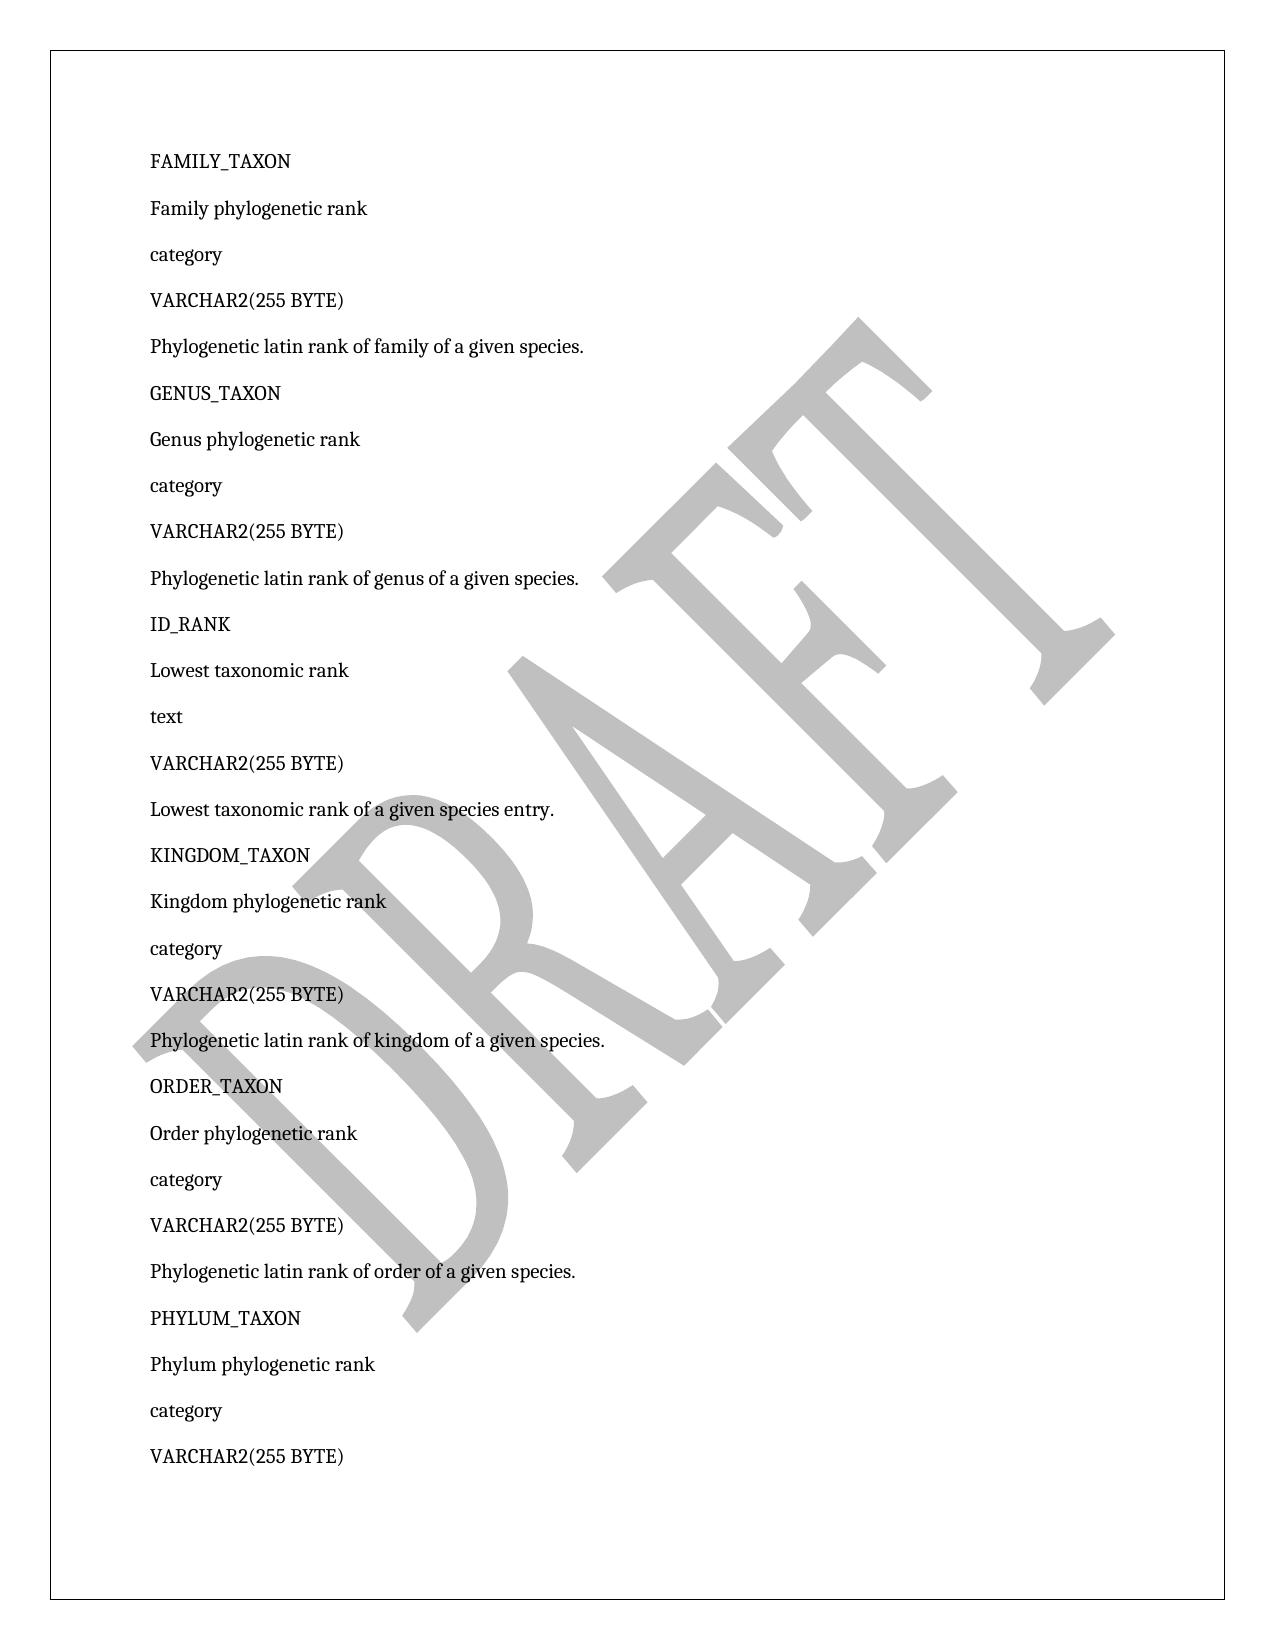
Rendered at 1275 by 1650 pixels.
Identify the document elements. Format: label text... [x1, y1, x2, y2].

text Phylogenetic latin rank of kingdom of a given species. [150, 1029, 1125, 1053]
text VARCHAR2(255 BYTE) [150, 289, 1125, 313]
text Genus phylogenetic rank [150, 427, 1125, 451]
text category [150, 474, 1125, 498]
text KINGDOM_TAXON [150, 844, 1125, 868]
text Family phylogenetic rank [150, 196, 1125, 220]
text Phylum phylogenetic rank [150, 1352, 1125, 1376]
text VARCHAR2(255 BYTE) [150, 1445, 1125, 1469]
text ORDER_TAXON [150, 1075, 1125, 1099]
text Kingdom phylogenetic rank [150, 890, 1125, 914]
text category [150, 1399, 1125, 1423]
text text [150, 705, 1125, 729]
text Phylogenetic latin rank of order of a given species. [150, 1260, 1125, 1284]
text GENUS_TAXON [150, 381, 1125, 405]
text Phylogenetic latin rank of genus of a given species. [150, 566, 1125, 590]
text Lowest taxonomic rank of a given species entry. [150, 797, 1125, 821]
text Lowest taxonomic rank [150, 659, 1125, 683]
text VARCHAR2(255 BYTE) [150, 982, 1125, 1006]
text PHYLUM_TAXON [150, 1306, 1125, 1330]
text category [150, 936, 1125, 960]
text VARCHAR2(255 BYTE) [150, 751, 1125, 775]
text Phylogenetic latin rank of family of a given species. [150, 335, 1125, 359]
text FAMILY_TAXON [150, 150, 1125, 174]
text category [150, 242, 1125, 266]
text ID_RANK [150, 612, 1125, 636]
text VARCHAR2(255 BYTE) [150, 520, 1125, 544]
text category [150, 1167, 1125, 1191]
text VARCHAR2(255 BYTE) [150, 1214, 1125, 1238]
text Order phylogenetic rank [150, 1121, 1125, 1145]
